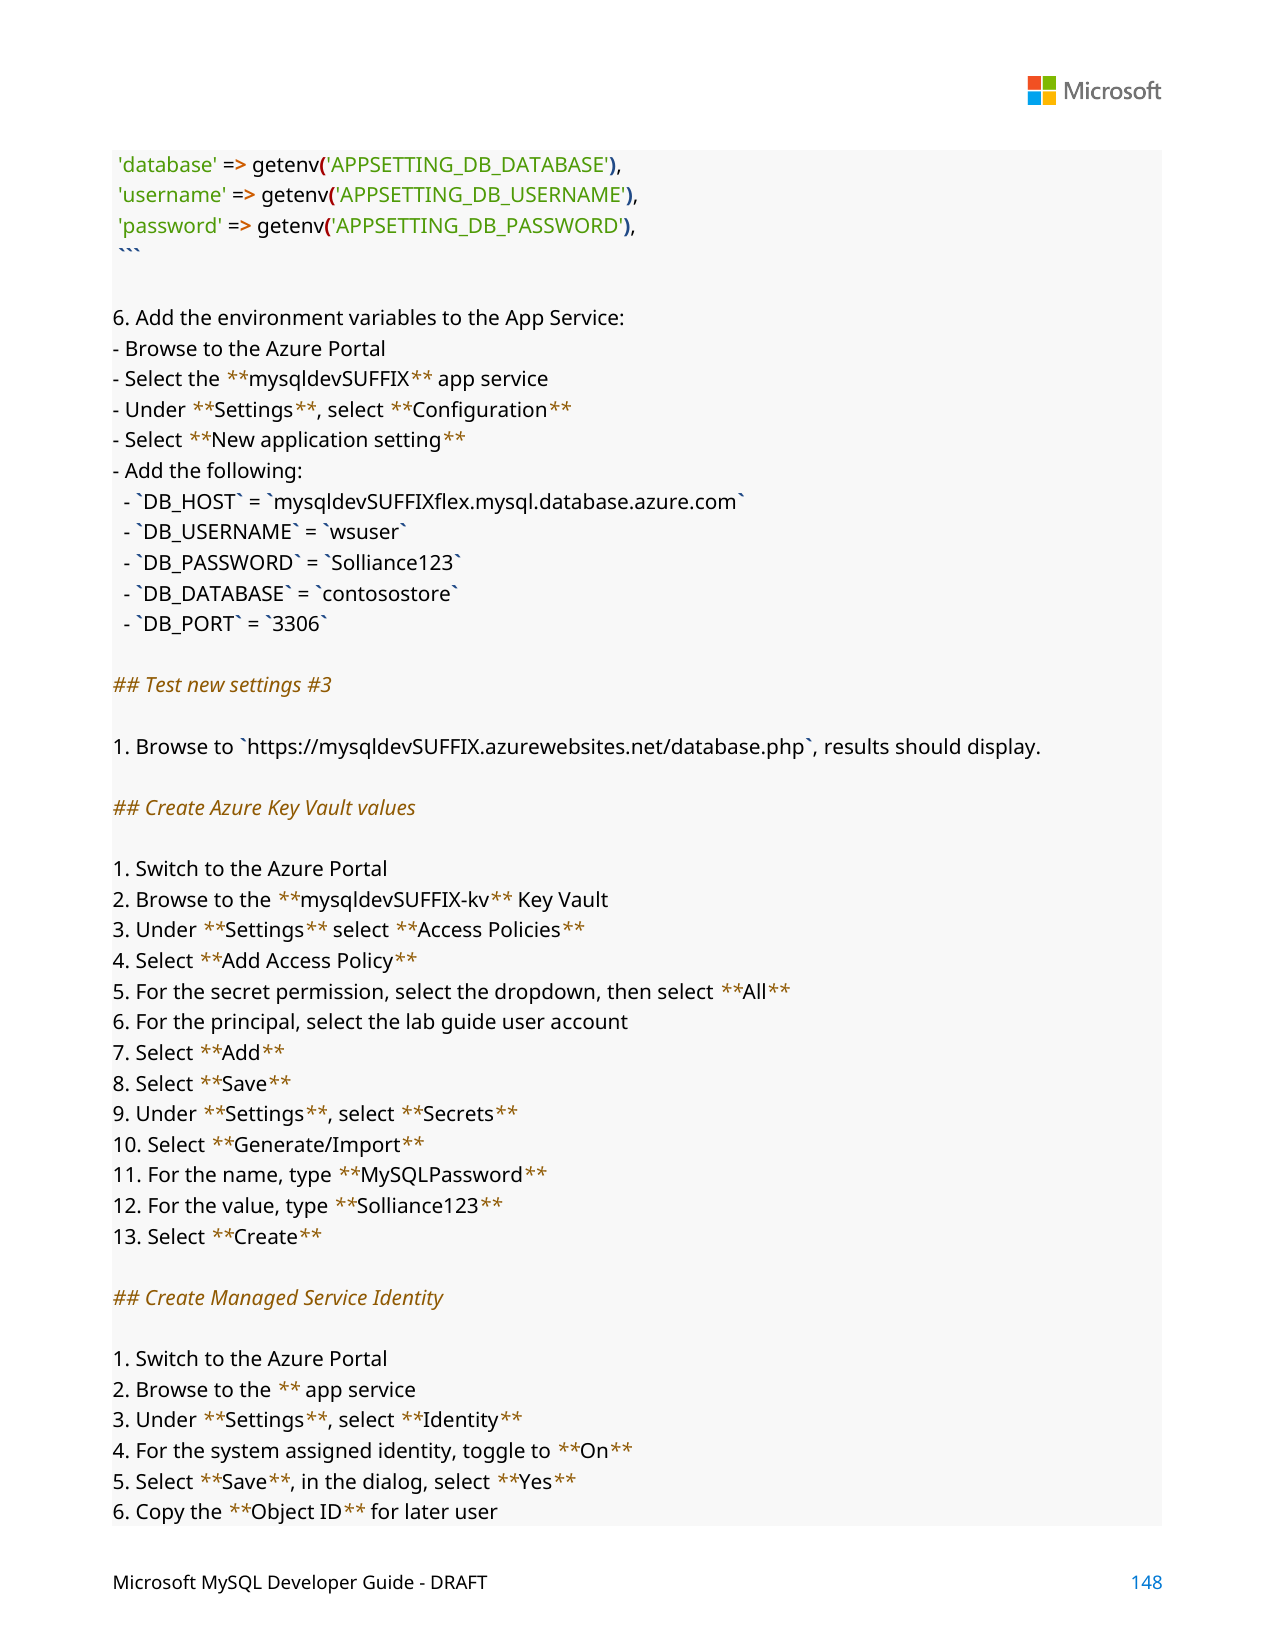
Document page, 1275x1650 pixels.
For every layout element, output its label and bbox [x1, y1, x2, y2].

text [112, 150, 1162, 1526]
picture [1026, 75, 1163, 107]
